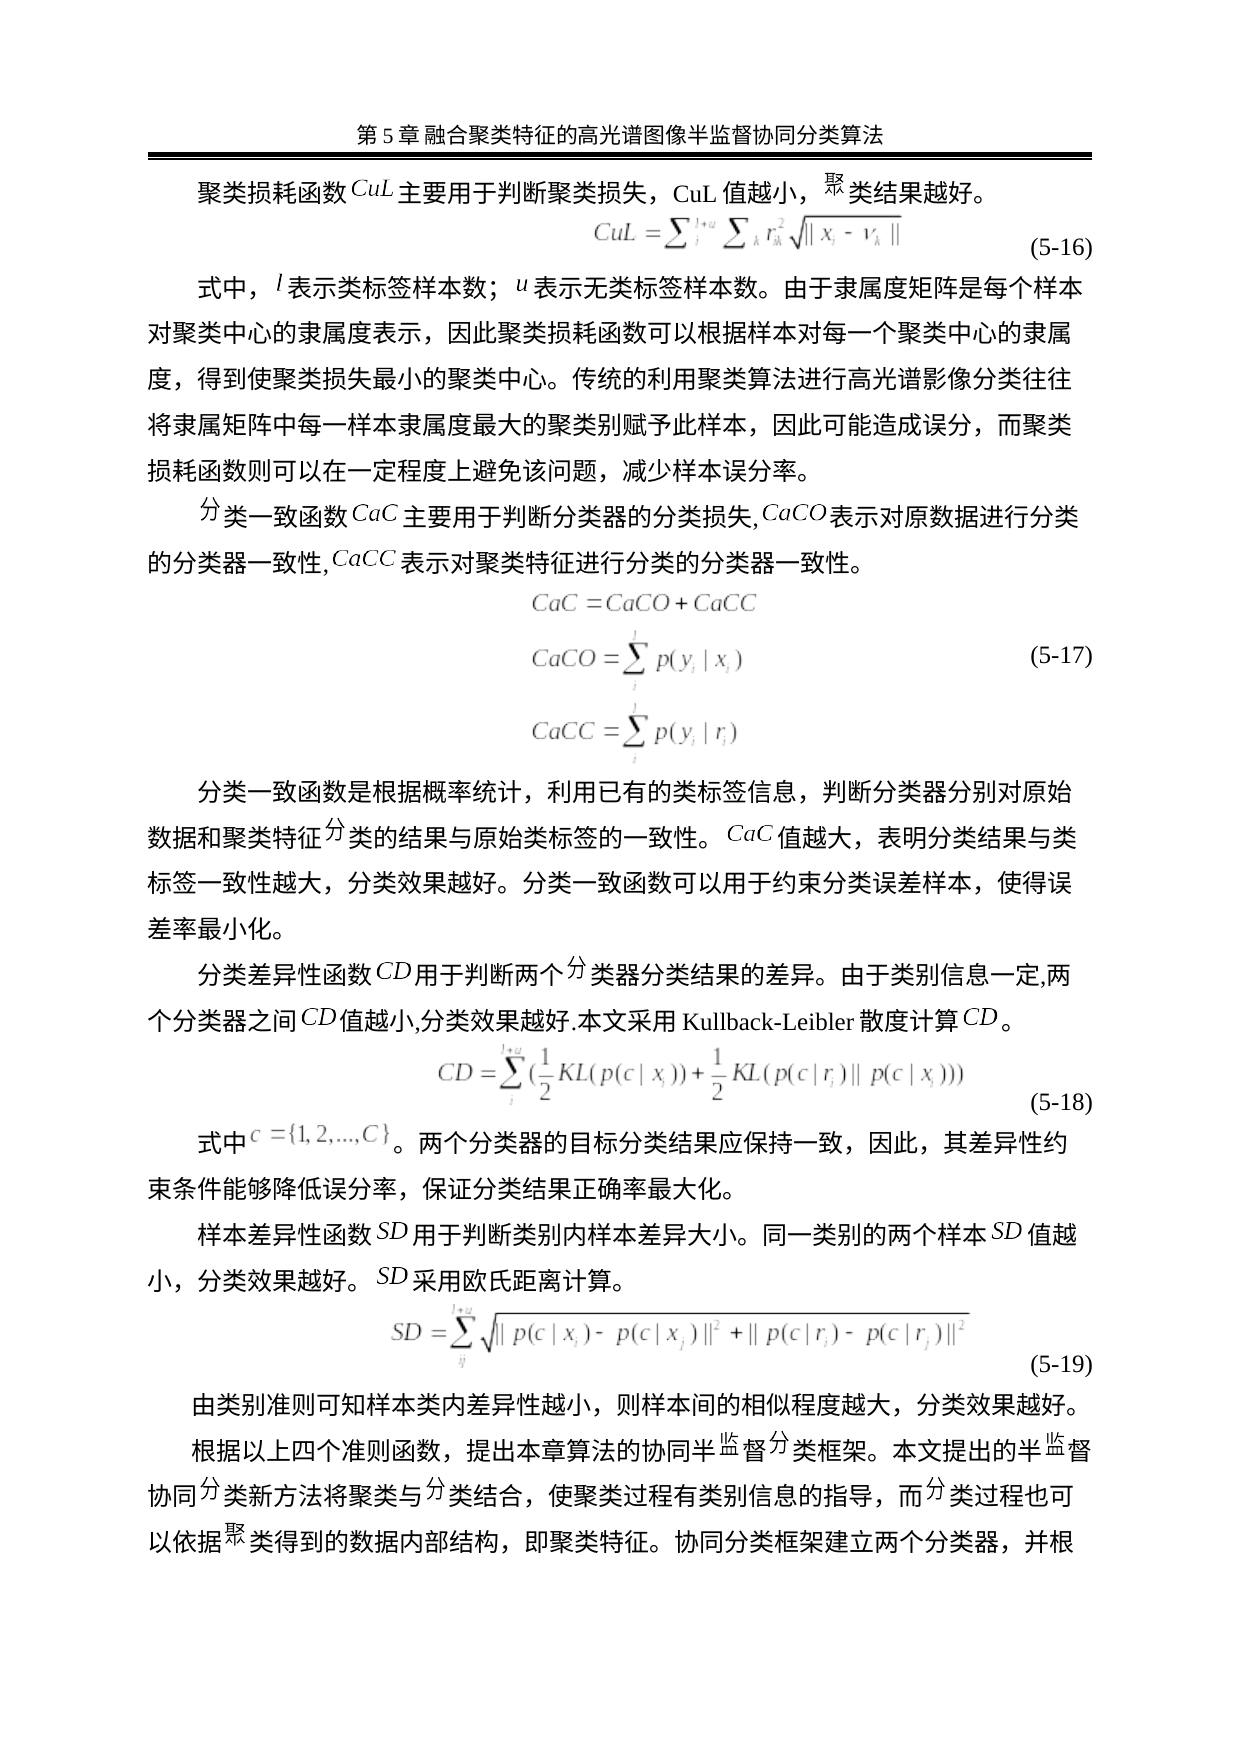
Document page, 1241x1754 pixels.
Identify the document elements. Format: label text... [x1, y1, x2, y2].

text (5-16) [148, 211, 1092, 260]
text 分类一致函数是根据概率统计，利用已有的类标签信息，判断分类器分别对原始数据和聚类特征类的结果与原始类标签的一致性。值越大，表明分类结果与类标签一致性越大，分类效果越好。分类一致函数可以用于约束分类误差样本，使得误差率最小化。 [148, 764, 1092, 948]
text (5-18) [148, 1039, 1092, 1116]
text 样本差异性函数用于判断类别内样本差异大小。同一类别的两个样本值越小，分类效果越好。采用欧氏距离计算。 [148, 1207, 1092, 1299]
text 式中，表示类标签样本数；表示无类标签样本数。由于隶属度矩阵是每个样本对聚类中心的隶属度表示，因此聚类损耗函数可以根据样本对每一个聚类中心的隶属度，得到使聚类损失最小的聚类中心。传统的利用聚类算法进行高光谱影像分类往往将隶属矩阵中每一样本隶属度最大的聚类别赋予此样本，因此可能造成误分，而聚类损耗函数则可以在一定程度上避免该问题，减少样本误分率。 [148, 260, 1092, 489]
text 分类差异性函数用于判断两个类器分类结果的差异。由于类别信息一定,两个分类器之间值越小,分类效果越好.本文采用Kullback-Leibler散度计算。 [148, 948, 1092, 1039]
text 类一致函数主要用于判断分类器的分类损失,表示对原数据进行分类的分类器一致性,表示对聚类特征进行分类的分类器一致性。 [148, 489, 1092, 581]
text (5-19) [148, 1299, 1092, 1377]
text (5-17) [148, 627, 1092, 673]
text 聚类损耗函数主要用于判断聚类损失，CuL值越小，类结果越好。 [148, 165, 1092, 211]
text 由类别准则可知样本类内差异性越小，则样本间的相似程度越大，分类效果越好。 [148, 1377, 1092, 1423]
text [148, 1423, 1092, 1561]
text 式中。两个分类器的目标分类结果应保持一致，因此，其差异性约束条件能够降低误分率，保证分类结果正确率最大化。 [148, 1116, 1092, 1207]
